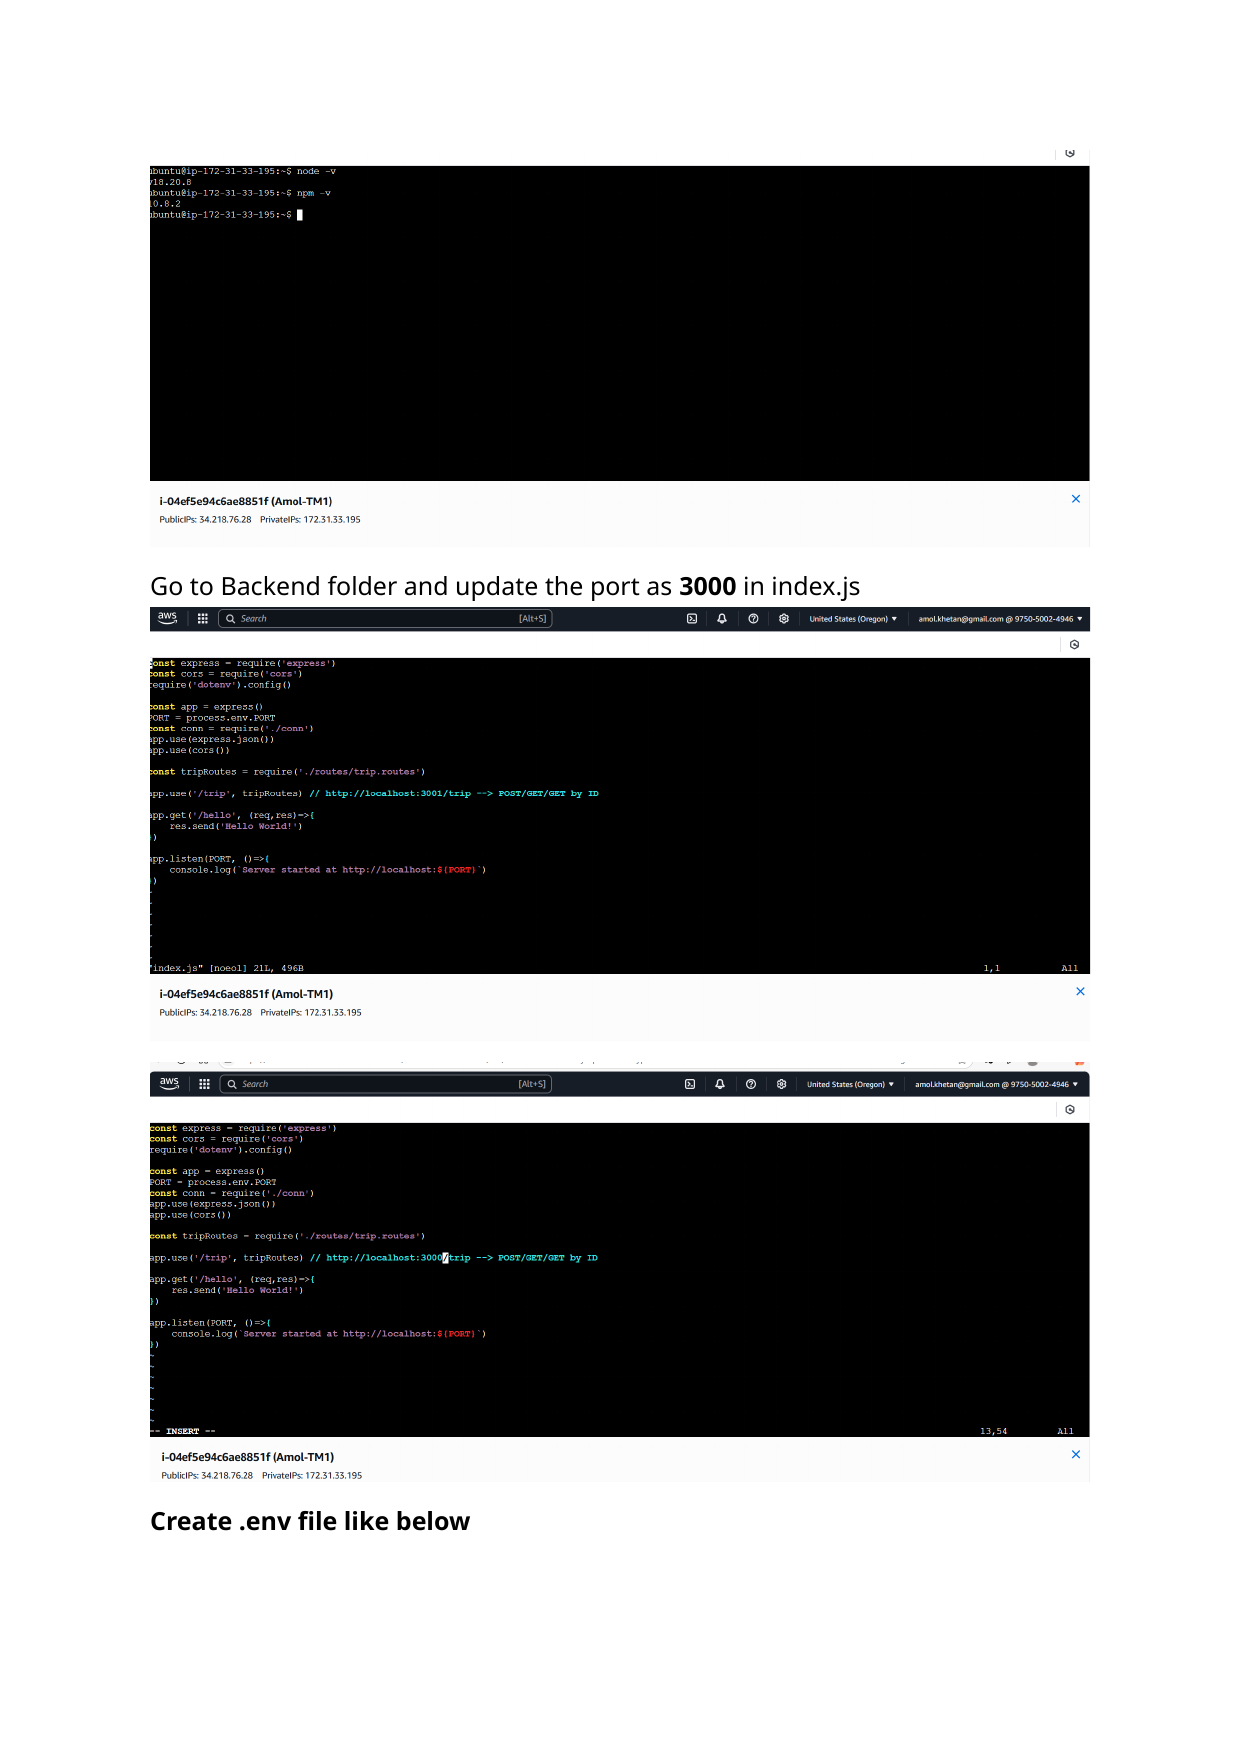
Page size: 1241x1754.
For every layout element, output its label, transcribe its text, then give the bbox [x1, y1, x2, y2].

text Go to Backend folder and update the port as 3000 in index.js [150, 568, 1090, 607]
picture [150, 150, 1091, 547]
text Create .env file like below [150, 1503, 1090, 1537]
picture [150, 607, 1091, 1041]
picture [150, 1062, 1091, 1482]
